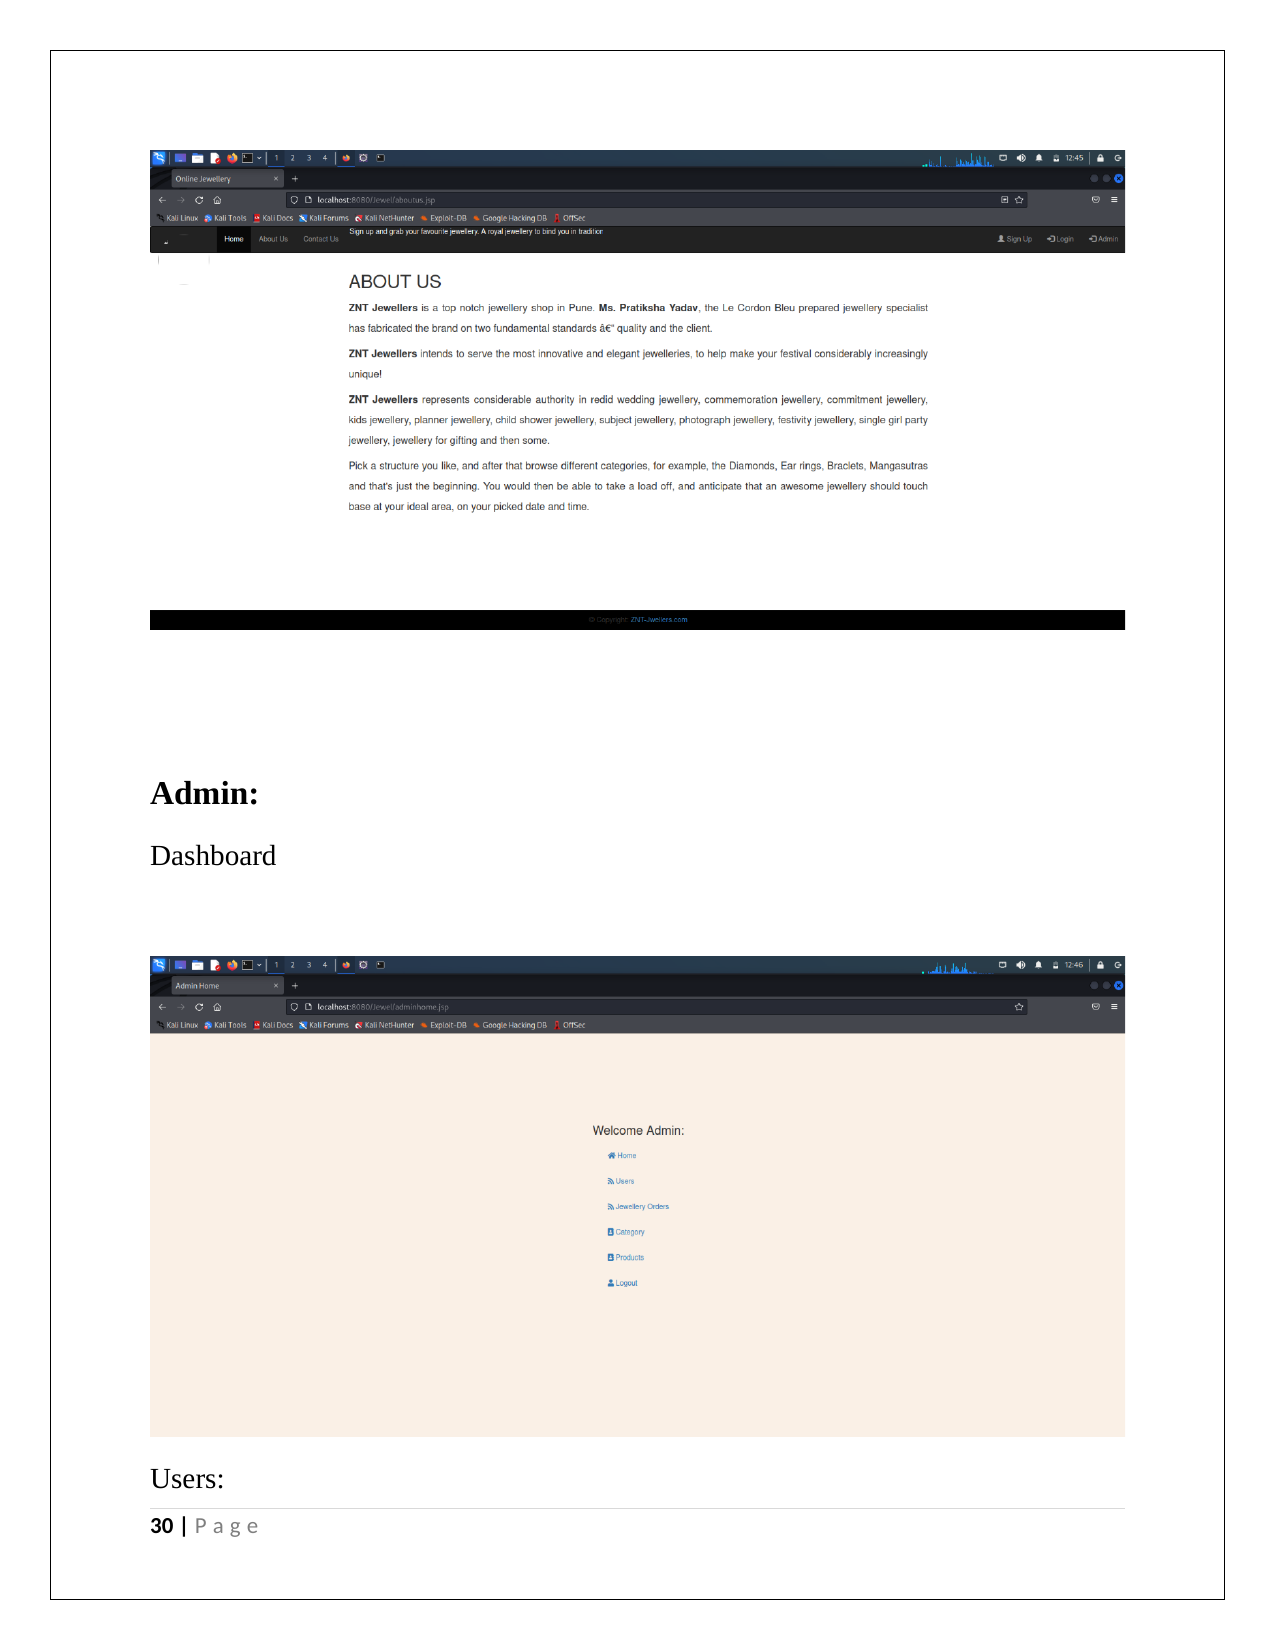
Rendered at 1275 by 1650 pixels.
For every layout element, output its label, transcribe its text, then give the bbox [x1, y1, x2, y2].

text Users: [150, 1461, 1125, 1495]
picture [150, 150, 1125, 630]
text Admin: [150, 773, 1125, 811]
picture [150, 956, 1125, 1437]
text Dashboard [150, 838, 1125, 872]
